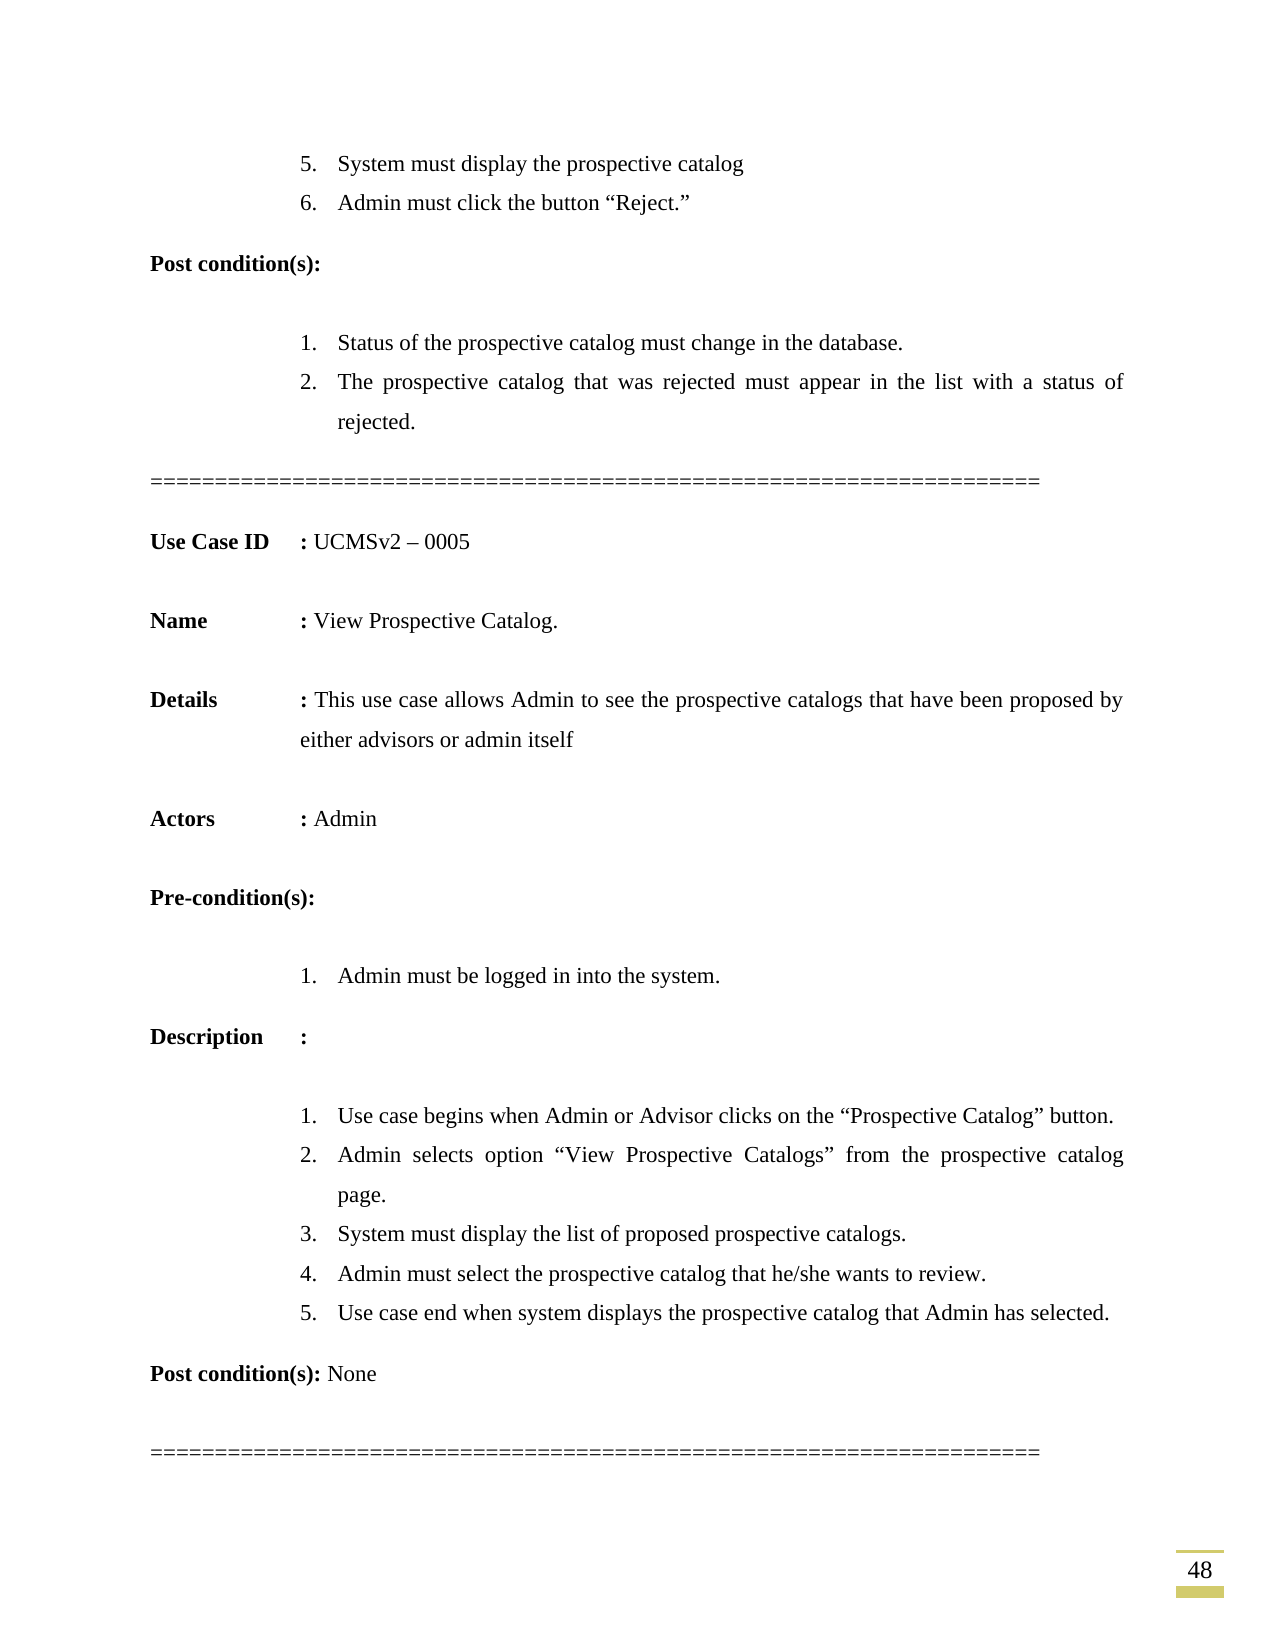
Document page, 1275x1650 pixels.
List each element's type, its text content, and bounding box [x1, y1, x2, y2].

list Status of the prospective catalog must change in the database. [300, 329, 1125, 355]
list Use case end when system displays the prospective catalog that Admin has selected. [300, 1299, 1125, 1326]
text Use Case ID : UCMSv2 – 0005 [150, 528, 1125, 555]
text Actors : Admin [150, 805, 1125, 831]
list Admin must be logged in into the system. [300, 963, 1125, 989]
text Pre-condition(s): [150, 884, 1125, 910]
list Admin must select the prospective catalog that he/she wants to review. [300, 1260, 1125, 1286]
list The prospective catalog that was rejected must appear in the list with a status of rejected. [300, 368, 1125, 434]
text Details : This use case allows Admin to see the prospective catalogs that have been proposed by either advisors or admin itself [150, 686, 1125, 752]
text Post condition(s): None [150, 1359, 1125, 1386]
list Admin selects option “View Prospective Catalogs” from the prospective catalog page. [300, 1141, 1125, 1207]
text ===================================================================== [150, 468, 1125, 494]
text ===================================================================== [150, 1438, 1125, 1465]
text Name : View Prospective Catalog. [150, 607, 1125, 634]
list System must display the prospective catalog [300, 150, 1125, 176]
list Use case begins when Admin or Advisor clicks on the “Prospective Catalog” button. [300, 1102, 1125, 1128]
list Admin must click the button “Reject.” [300, 189, 1125, 216]
list System must display the list of proposed prospective catalogs. [300, 1220, 1125, 1247]
text Post condition(s): [150, 250, 1125, 276]
text Description : [150, 1023, 1125, 1049]
